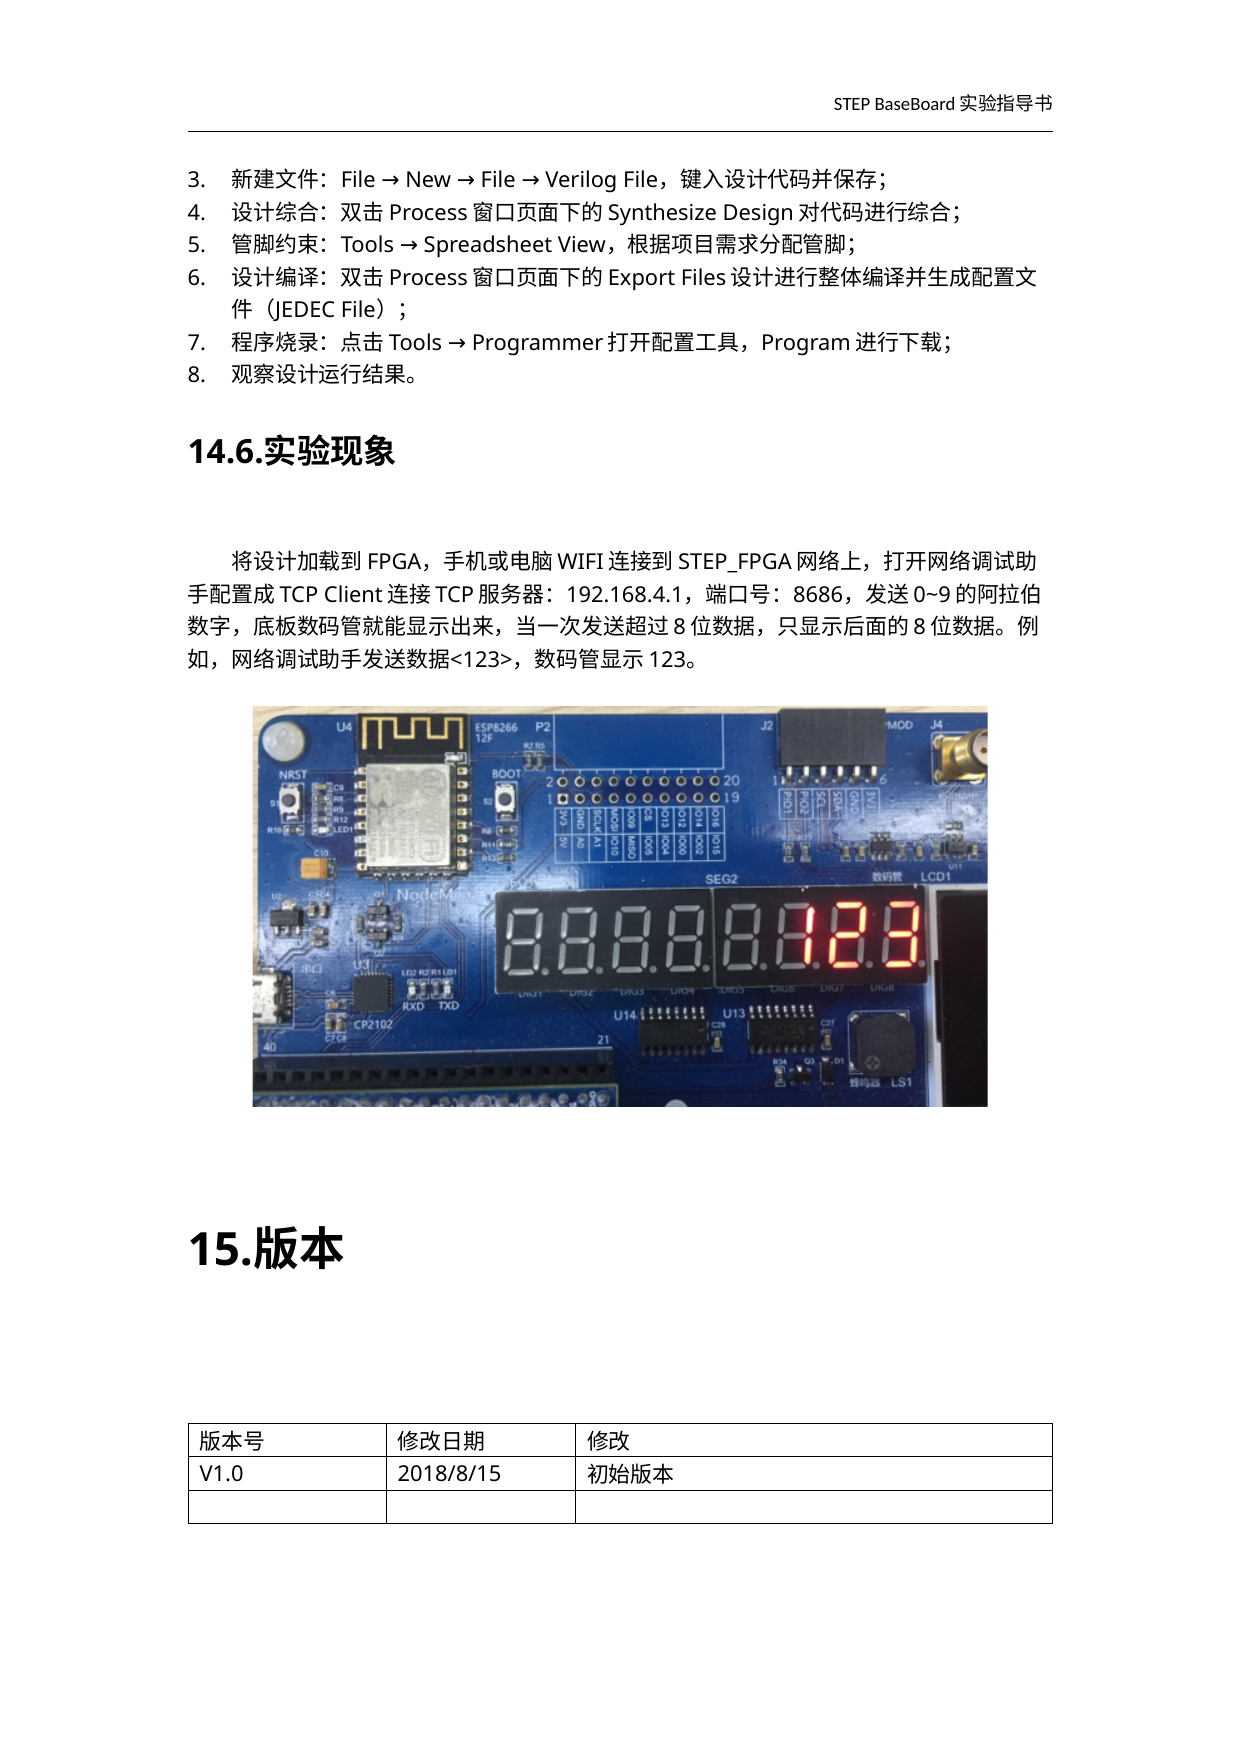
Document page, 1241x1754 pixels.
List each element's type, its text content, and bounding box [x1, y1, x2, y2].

list 管脚约束：Tools → Spreadsheet View，根据项目需求分配管脚； [187, 227, 1053, 259]
subtitle 15.版本 [187, 1197, 1053, 1294]
table_cell [576, 1491, 1052, 1523]
list 设计编译：双击Process窗口页面下的Export Files设计进行整体编译并生成配置文件（JEDEC File）； [187, 259, 1053, 324]
list 新建文件：File → New → File → Verilog File，键入设计代码并保存； [187, 162, 1053, 194]
subtitle 14.6.实验现象 [187, 417, 1053, 482]
picture [252, 706, 988, 1107]
table_header 版本号 [189, 1424, 386, 1456]
text 将设计加载到FPGA，手机或电脑WIFI连接到STEP_FPGA网络上，打开网络调试助手配置成TCP Client连接TCP服务器：192.168.4.1，端口号：8686，发送0~9的阿拉伯数字，底板数码管就能显示出来，当一次发送超过8位数据，只显示后面的8位数据。例如，网络调试助手发送数据<123>，数码管显示123。 [187, 544, 1053, 674]
list 设计综合：双击Process窗口页面下的Synthesize Design对代码进行综合； [187, 194, 1053, 227]
table_cell 2018/8/15 [387, 1457, 575, 1489]
table_header 修改 [576, 1424, 1052, 1456]
table_header 修改日期 [387, 1424, 575, 1456]
table_cell [387, 1491, 575, 1523]
list 观察设计运行结果。 [187, 357, 1053, 389]
table_cell 初始版本 [576, 1457, 1052, 1489]
table_cell V1.0 [189, 1457, 386, 1489]
list 程序烧录：点击Tools → Programmer打开配置工具，Program进行下载； [187, 324, 1053, 357]
table_cell [189, 1491, 386, 1523]
